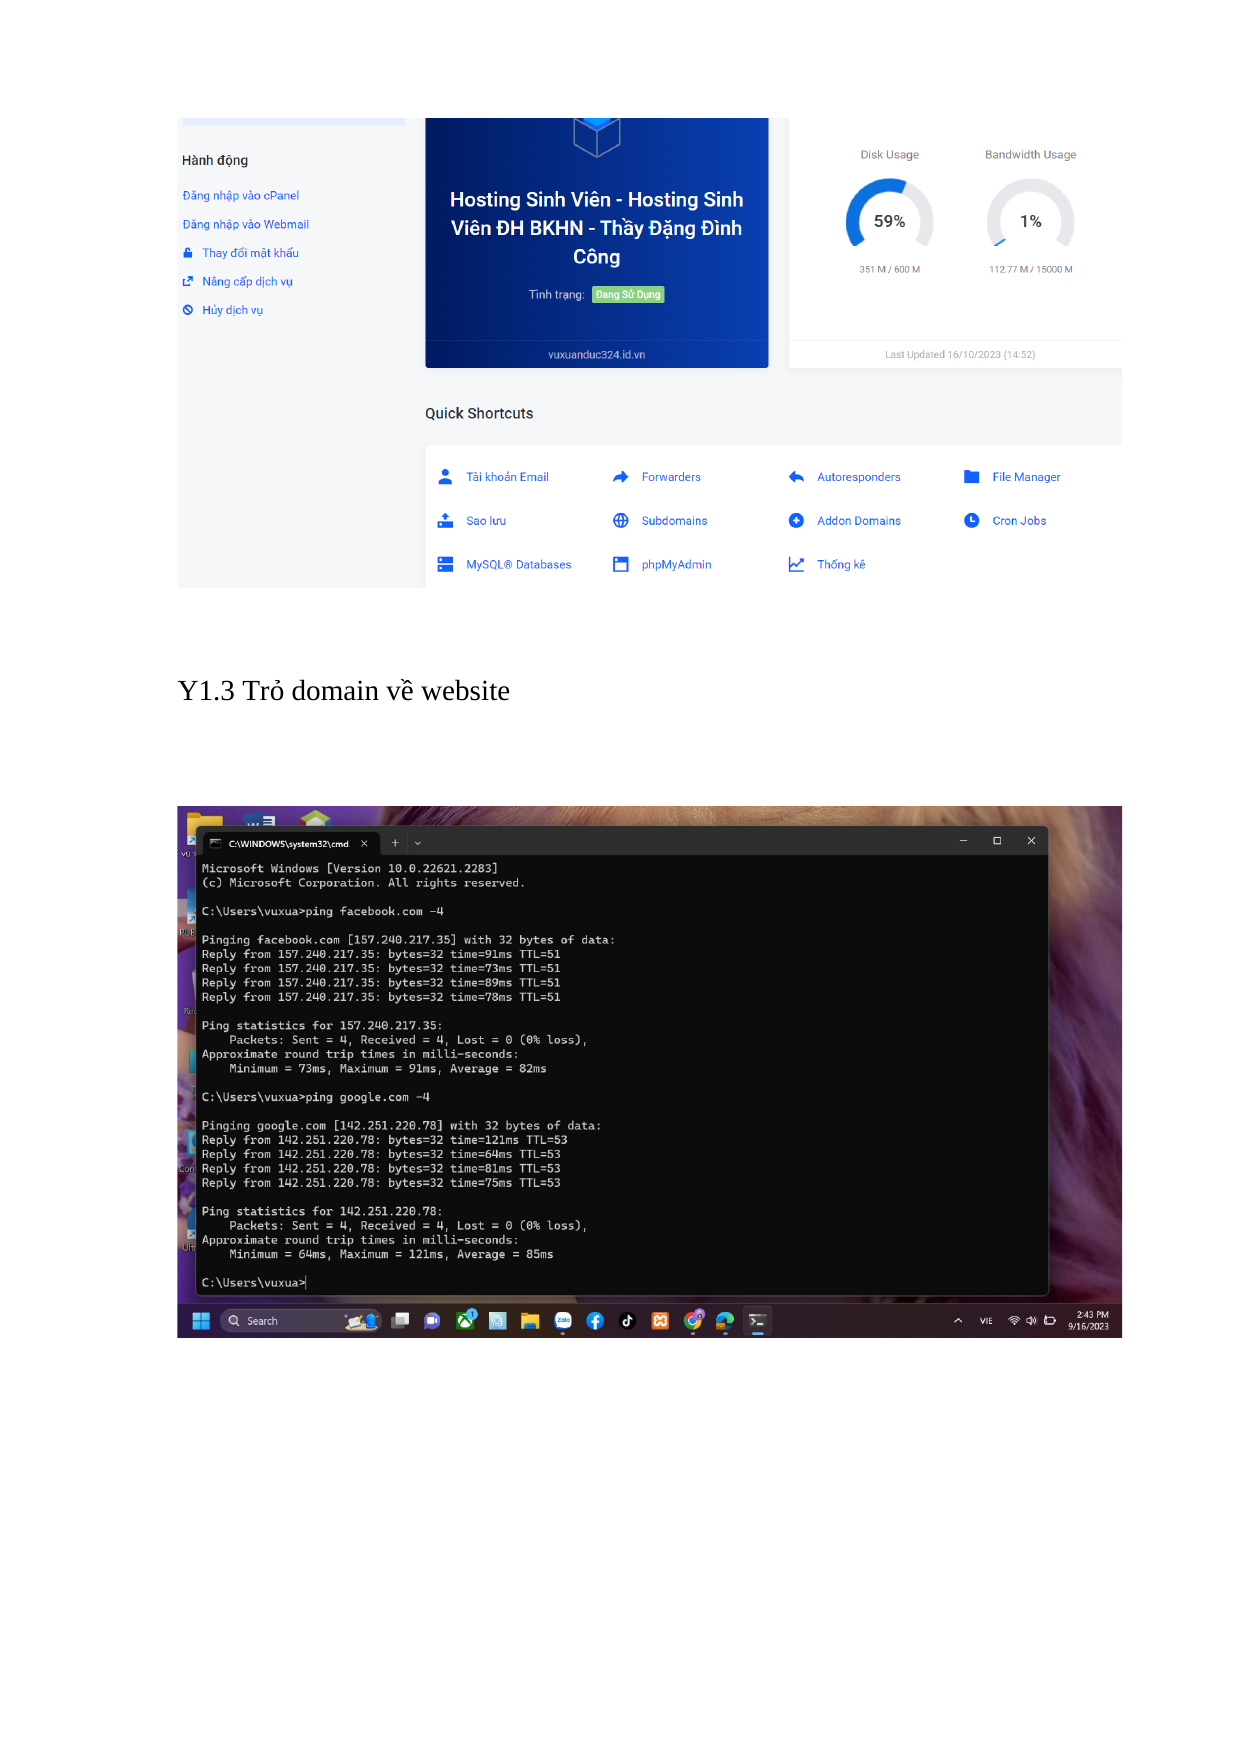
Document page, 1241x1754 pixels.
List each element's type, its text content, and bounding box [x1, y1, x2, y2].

picture [177, 118, 1123, 588]
text Y1.3 Trỏ domain về website [177, 673, 1122, 706]
picture [177, 806, 1123, 1338]
